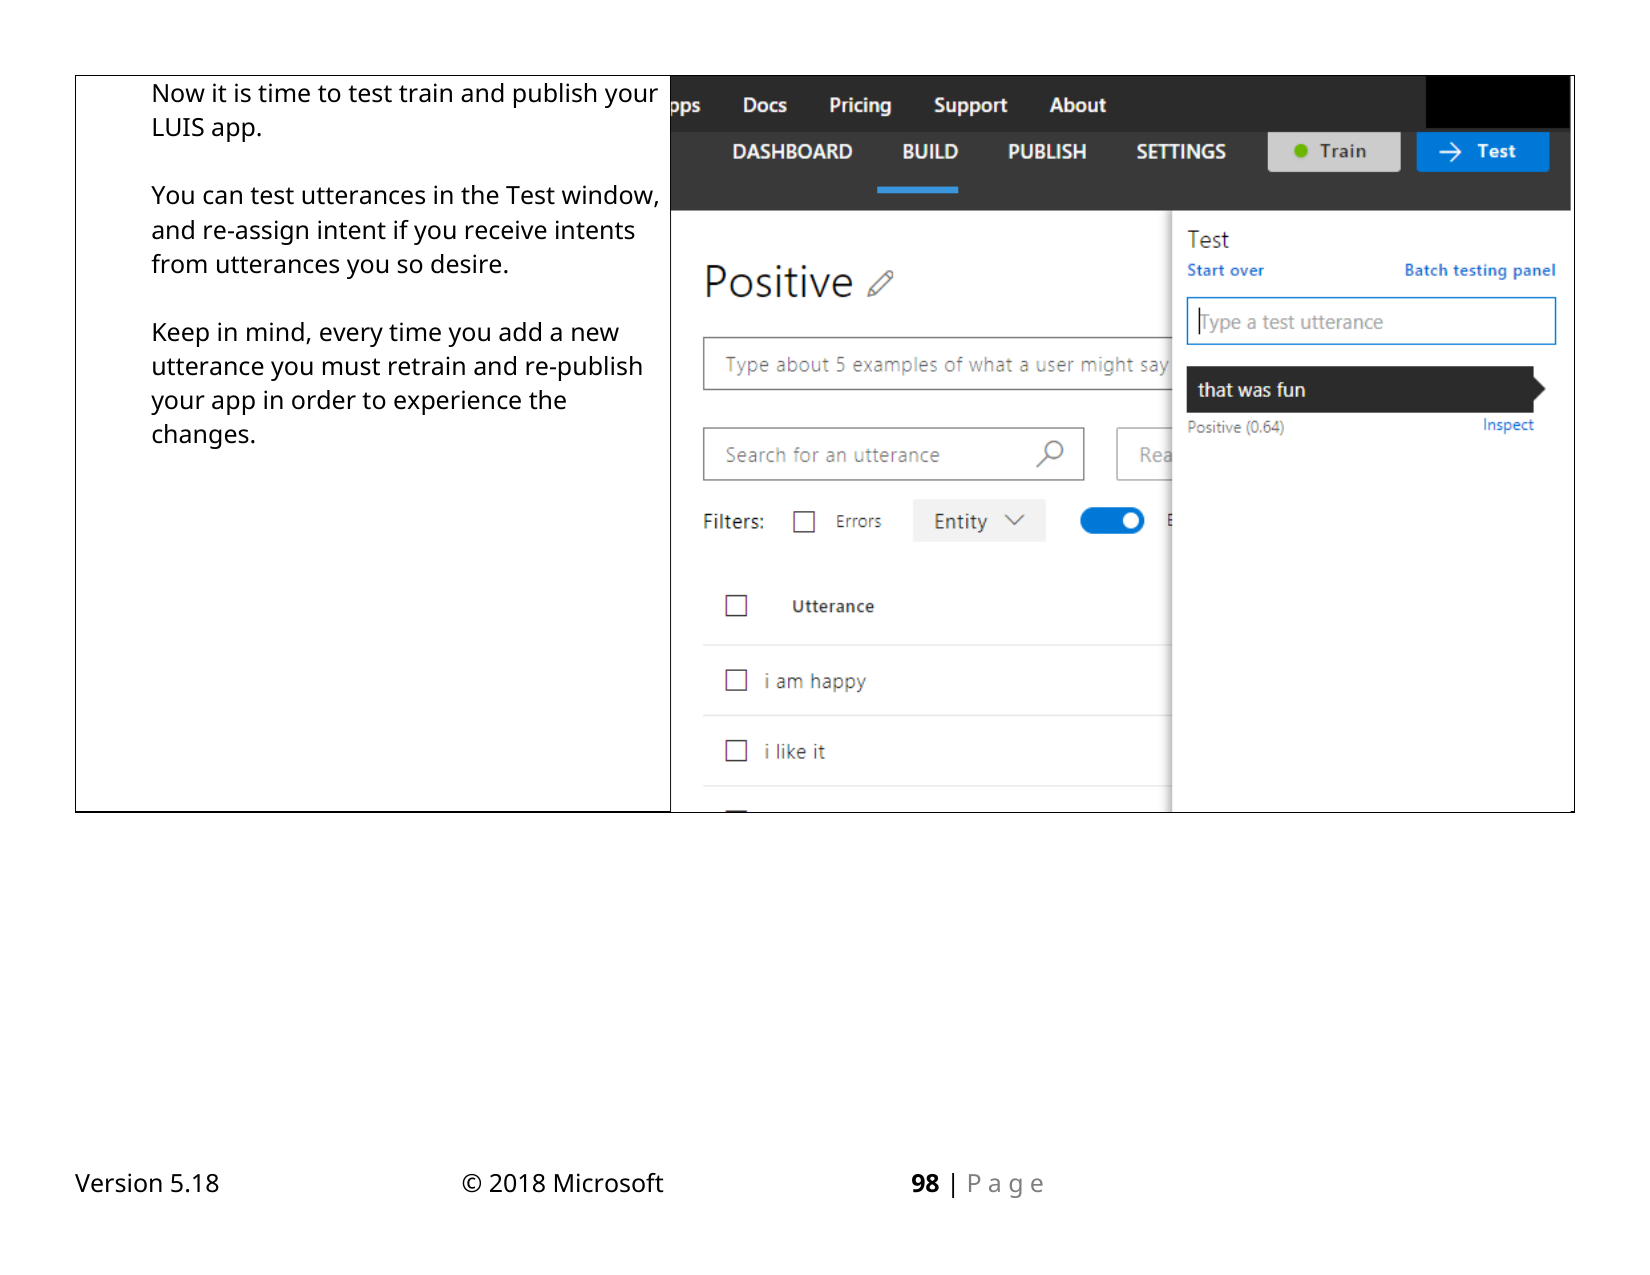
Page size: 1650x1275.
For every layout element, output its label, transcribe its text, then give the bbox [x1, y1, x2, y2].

picture [670, 76, 1571, 812]
table_cell Now it is time to test train and publish your LUIS app. You can test utterances in the Test window, and re-assign intent if you receive intents from utterances you so desire. Keep in mind, every time you add a new utterance you must retrain and re-publish your app in order to experience the changes. [76, 76, 670, 811]
